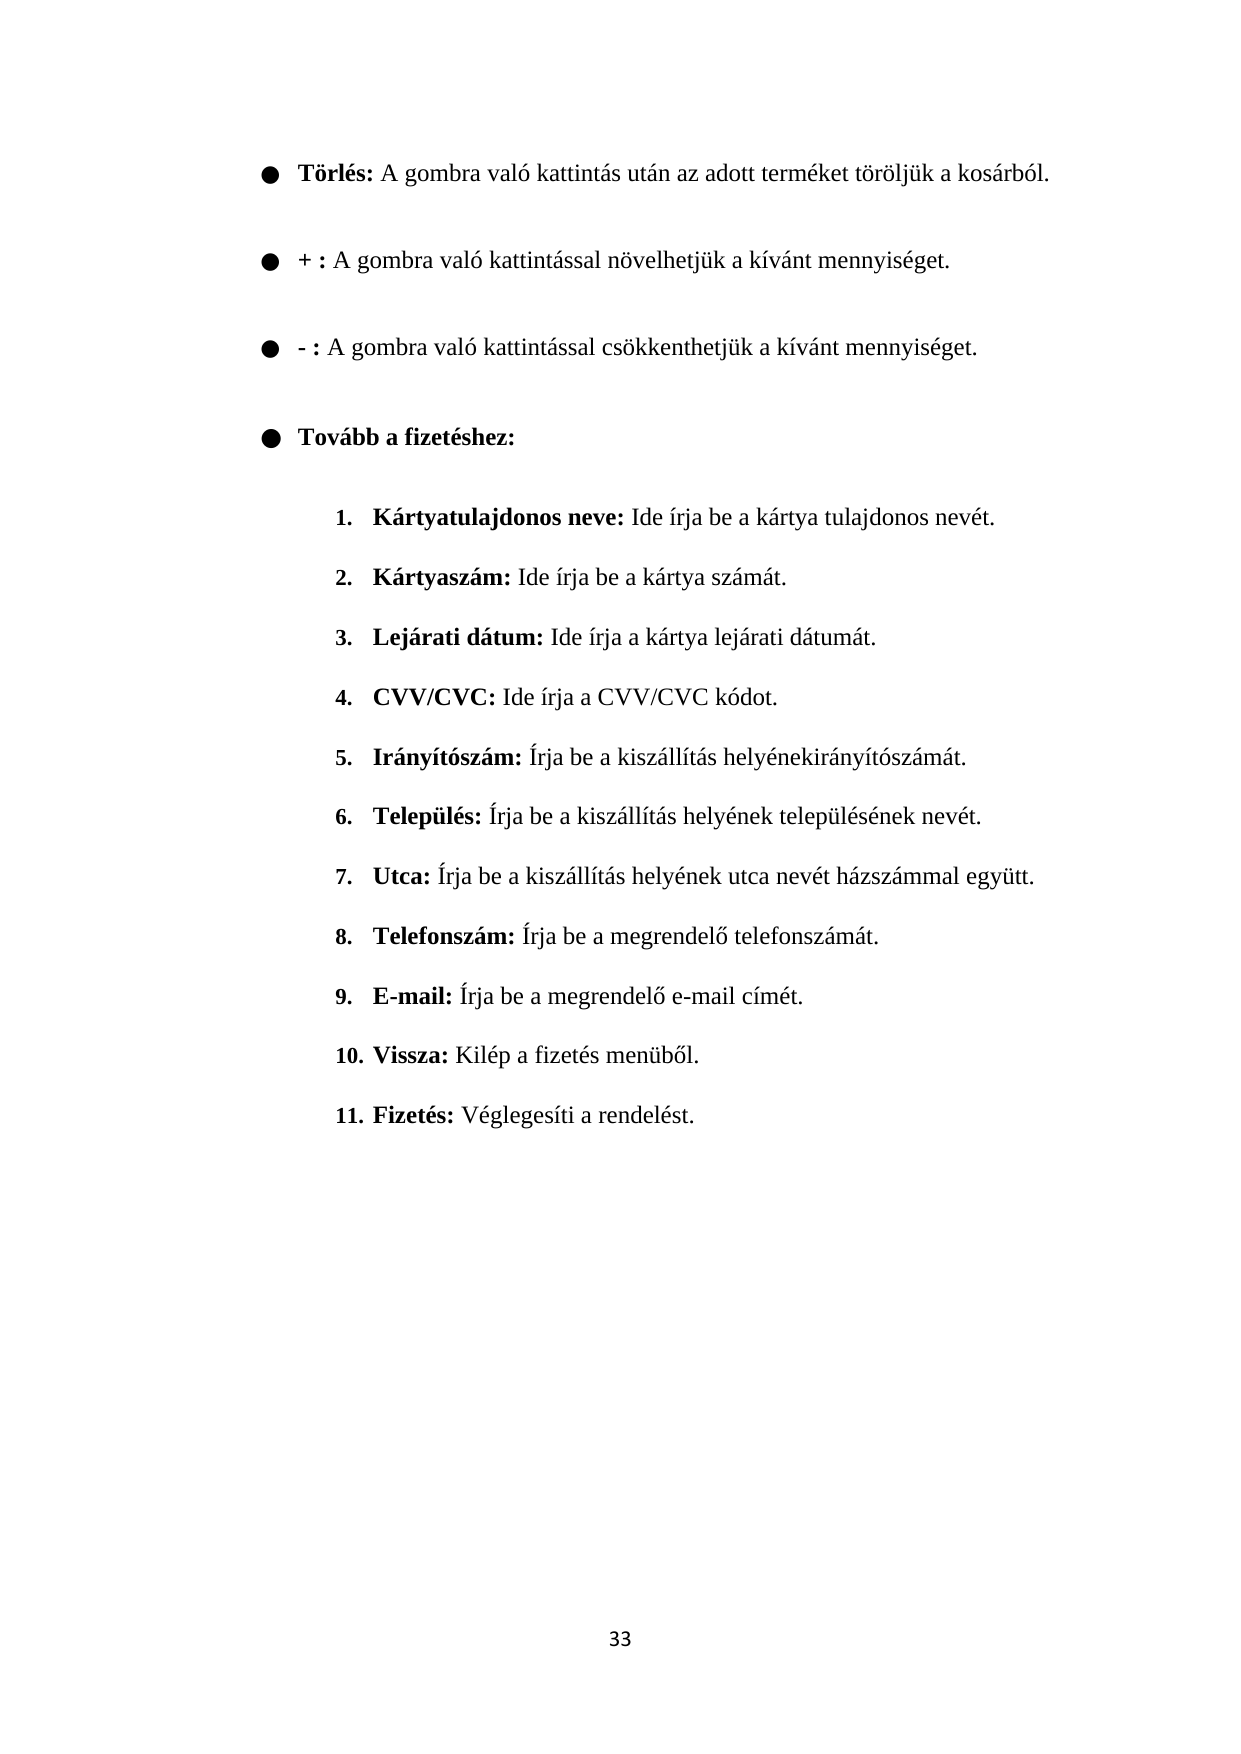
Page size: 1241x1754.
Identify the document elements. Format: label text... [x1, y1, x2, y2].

list Település: Írja be a kiszállítás helyének településének nevét. [335, 801, 1093, 830]
list Telefonszám: Írja be a megrendelő telefonszámát. [335, 921, 1093, 950]
list Vissza: Kilép a fizetés menüből. [335, 1041, 1093, 1069]
list Tovább a fizetéshez: [260, 409, 1093, 460]
list + : A gombra való kattintással növelhetjük a kívánt mennyiséget. [260, 235, 1093, 282]
list E-mail: Írja be a megrendelő e-mail címét. [335, 981, 1093, 1009]
list Kártyatulajdonos neve: Ide írja be a kártya tulajdonos nevét. [335, 502, 1093, 531]
list Irányítószám: Írja be a kiszállítás helyénekirányítószámát. [335, 742, 1093, 770]
list Törlés: A gombra való kattintás után az adott terméket töröljük a kosárból. [260, 148, 1093, 194]
list Lejárati dátum: Ide írja a kártya lejárati dátumát. [335, 622, 1093, 651]
list CVV/CVC: Ide írja a CVV/CVC kódot. [335, 682, 1093, 711]
list Utca: Írja be a kiszállítás helyének utca nevét házszámmal együtt. [335, 861, 1093, 890]
list - : A gombra való kattintással csökkenthetjük a kívánt mennyiséget. [260, 322, 1093, 369]
list Fizetés: Véglegesíti a rendelést. [335, 1100, 1093, 1129]
list Kártyaszám: Ide írja be a kártya számát. [335, 562, 1093, 591]
